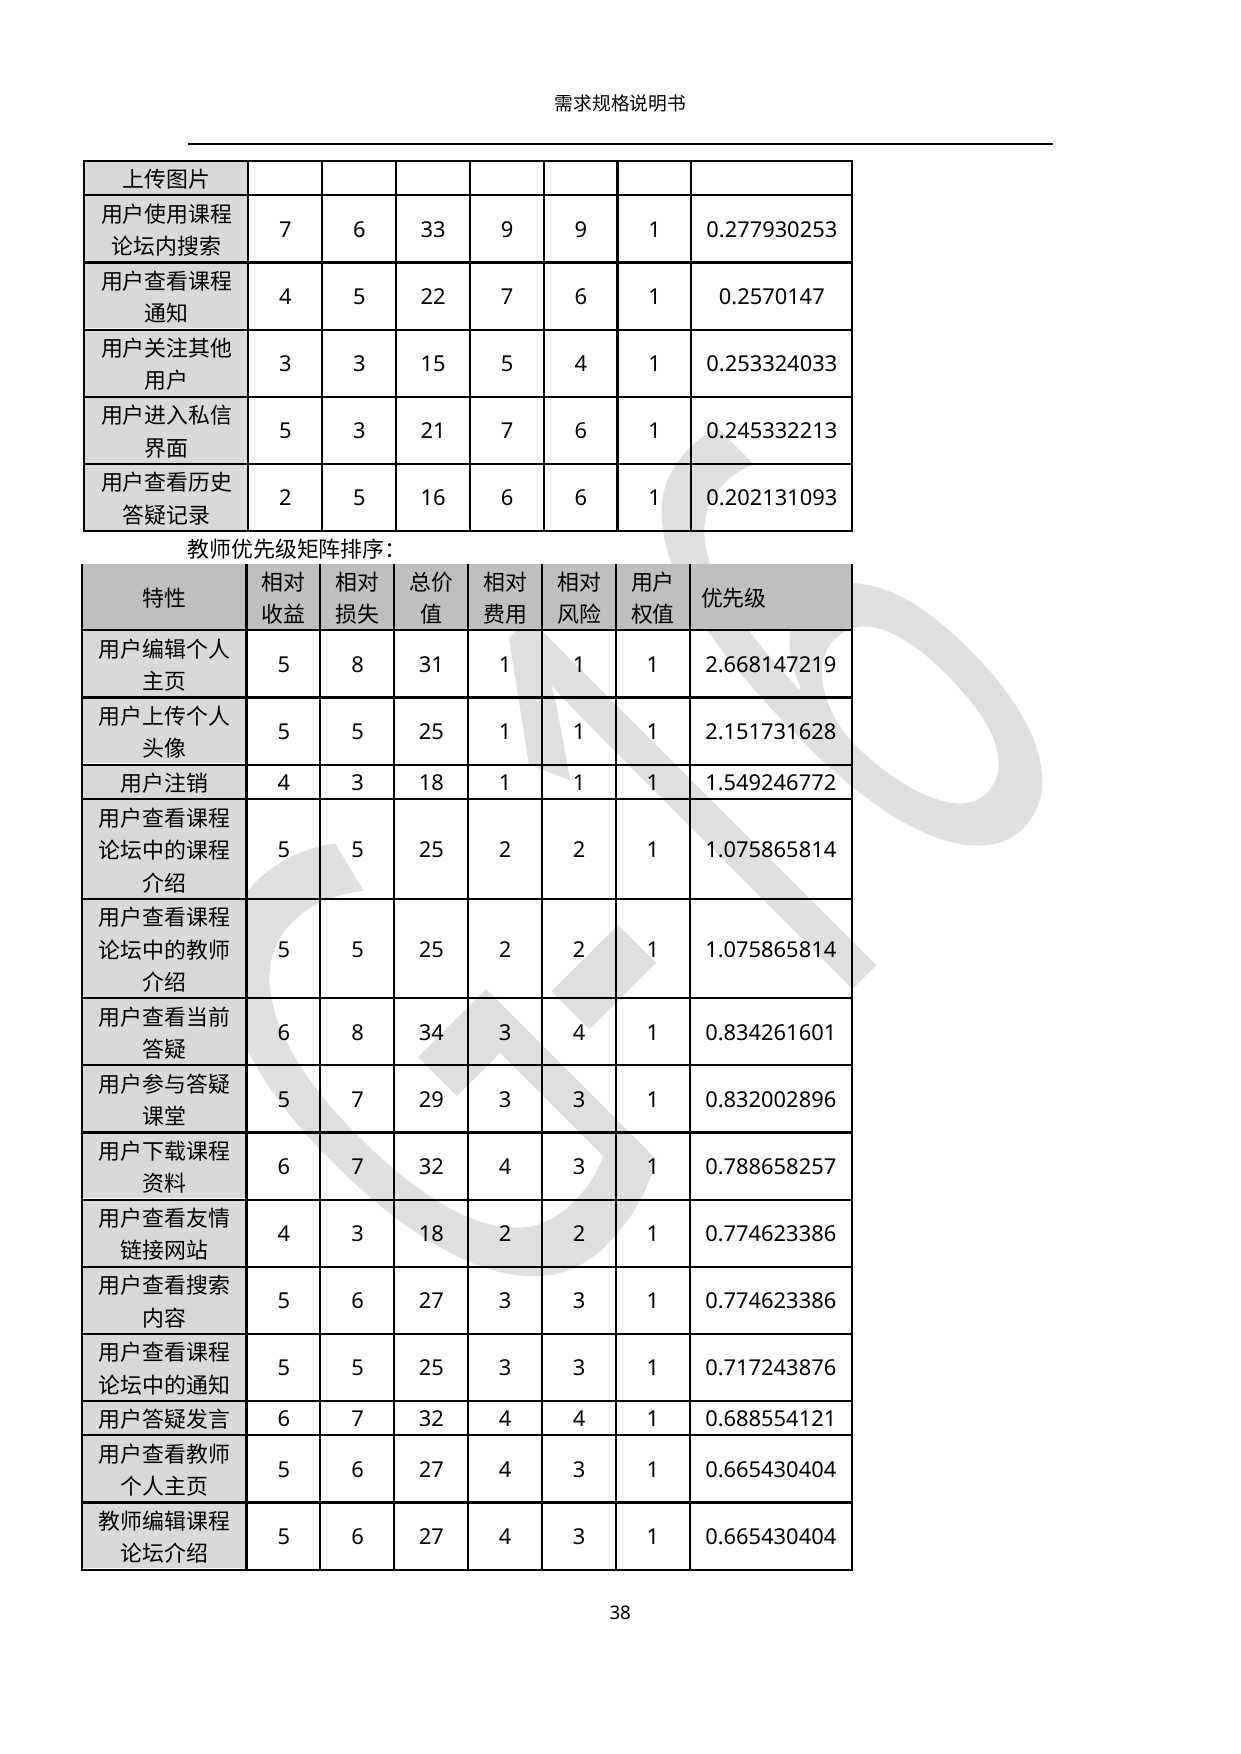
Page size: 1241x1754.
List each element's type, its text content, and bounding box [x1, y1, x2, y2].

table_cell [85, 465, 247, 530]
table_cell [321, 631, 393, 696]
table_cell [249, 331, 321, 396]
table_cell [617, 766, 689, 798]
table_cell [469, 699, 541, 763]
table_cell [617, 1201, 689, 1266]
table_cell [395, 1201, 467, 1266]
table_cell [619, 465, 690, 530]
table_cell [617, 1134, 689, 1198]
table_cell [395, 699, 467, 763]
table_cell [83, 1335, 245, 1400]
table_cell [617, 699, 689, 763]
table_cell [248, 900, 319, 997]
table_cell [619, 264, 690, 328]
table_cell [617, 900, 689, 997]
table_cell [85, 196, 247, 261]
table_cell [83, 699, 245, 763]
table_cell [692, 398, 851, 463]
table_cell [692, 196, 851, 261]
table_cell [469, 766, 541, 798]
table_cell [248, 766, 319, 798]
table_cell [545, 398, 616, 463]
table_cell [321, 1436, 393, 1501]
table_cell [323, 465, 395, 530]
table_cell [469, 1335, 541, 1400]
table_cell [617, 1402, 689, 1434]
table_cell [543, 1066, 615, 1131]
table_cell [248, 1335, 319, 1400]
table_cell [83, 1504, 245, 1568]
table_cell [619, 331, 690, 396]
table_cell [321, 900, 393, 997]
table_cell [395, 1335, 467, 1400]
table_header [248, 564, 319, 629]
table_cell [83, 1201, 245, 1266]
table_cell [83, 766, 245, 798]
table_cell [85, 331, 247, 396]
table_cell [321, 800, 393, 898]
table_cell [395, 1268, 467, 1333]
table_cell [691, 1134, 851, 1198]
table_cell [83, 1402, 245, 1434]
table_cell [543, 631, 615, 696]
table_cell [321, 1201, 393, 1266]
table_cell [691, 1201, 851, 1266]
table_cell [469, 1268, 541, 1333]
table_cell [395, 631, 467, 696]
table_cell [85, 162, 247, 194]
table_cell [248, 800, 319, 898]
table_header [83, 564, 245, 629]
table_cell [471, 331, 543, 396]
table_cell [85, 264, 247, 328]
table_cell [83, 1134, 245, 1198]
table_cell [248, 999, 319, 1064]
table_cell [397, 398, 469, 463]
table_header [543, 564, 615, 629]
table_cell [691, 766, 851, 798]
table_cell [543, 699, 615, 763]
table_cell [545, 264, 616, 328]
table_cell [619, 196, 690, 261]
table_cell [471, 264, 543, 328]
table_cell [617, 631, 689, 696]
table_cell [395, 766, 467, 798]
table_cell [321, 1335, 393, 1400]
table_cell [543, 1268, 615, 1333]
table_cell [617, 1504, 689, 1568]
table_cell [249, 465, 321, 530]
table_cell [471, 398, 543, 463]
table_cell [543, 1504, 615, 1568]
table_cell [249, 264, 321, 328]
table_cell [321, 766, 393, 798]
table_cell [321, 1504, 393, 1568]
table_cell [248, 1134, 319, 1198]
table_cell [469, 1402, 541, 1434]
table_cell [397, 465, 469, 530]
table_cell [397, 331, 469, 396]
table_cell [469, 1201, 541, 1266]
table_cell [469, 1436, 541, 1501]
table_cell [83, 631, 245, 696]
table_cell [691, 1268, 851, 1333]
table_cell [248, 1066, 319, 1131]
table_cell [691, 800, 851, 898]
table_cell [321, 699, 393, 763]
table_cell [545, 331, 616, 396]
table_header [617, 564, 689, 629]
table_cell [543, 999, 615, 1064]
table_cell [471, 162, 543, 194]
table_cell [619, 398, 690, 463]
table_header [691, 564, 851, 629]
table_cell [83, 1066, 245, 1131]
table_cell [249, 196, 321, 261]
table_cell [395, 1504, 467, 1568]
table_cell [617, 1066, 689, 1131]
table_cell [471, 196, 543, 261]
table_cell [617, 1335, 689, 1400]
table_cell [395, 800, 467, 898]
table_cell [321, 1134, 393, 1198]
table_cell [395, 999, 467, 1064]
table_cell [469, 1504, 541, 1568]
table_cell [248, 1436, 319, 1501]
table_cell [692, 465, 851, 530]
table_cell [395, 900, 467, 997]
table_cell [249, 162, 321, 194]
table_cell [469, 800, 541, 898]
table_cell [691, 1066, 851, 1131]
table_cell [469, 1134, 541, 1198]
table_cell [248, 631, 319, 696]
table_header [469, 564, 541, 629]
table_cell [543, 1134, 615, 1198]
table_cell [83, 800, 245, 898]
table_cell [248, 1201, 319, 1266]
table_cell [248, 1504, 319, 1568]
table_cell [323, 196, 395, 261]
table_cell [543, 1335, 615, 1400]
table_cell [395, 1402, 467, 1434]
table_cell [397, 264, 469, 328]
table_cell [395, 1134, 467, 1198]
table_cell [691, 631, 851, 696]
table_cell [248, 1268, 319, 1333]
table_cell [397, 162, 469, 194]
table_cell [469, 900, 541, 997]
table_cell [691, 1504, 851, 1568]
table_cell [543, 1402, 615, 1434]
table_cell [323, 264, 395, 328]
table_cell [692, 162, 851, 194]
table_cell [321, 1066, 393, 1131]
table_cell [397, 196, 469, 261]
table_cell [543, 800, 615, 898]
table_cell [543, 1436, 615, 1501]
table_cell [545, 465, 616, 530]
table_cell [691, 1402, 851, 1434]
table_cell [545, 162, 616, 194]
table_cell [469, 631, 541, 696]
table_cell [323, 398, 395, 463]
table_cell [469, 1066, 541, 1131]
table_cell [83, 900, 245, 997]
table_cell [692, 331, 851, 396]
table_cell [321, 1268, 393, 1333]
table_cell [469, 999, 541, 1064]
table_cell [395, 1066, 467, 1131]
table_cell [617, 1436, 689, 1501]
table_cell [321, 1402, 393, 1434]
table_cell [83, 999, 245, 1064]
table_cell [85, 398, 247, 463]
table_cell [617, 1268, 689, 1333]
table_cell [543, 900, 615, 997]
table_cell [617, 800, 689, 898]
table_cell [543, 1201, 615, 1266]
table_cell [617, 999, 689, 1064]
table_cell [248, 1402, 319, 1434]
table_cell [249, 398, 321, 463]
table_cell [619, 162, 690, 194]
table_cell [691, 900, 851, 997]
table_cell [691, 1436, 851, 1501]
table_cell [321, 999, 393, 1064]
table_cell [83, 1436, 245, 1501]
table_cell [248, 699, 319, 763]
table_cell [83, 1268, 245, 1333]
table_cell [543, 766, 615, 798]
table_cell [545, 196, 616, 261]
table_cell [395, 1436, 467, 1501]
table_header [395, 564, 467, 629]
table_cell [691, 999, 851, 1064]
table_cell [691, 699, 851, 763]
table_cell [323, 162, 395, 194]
text 教师优先级矩阵排序： [187, 532, 1053, 564]
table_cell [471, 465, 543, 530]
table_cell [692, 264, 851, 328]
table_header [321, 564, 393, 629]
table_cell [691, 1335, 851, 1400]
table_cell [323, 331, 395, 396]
